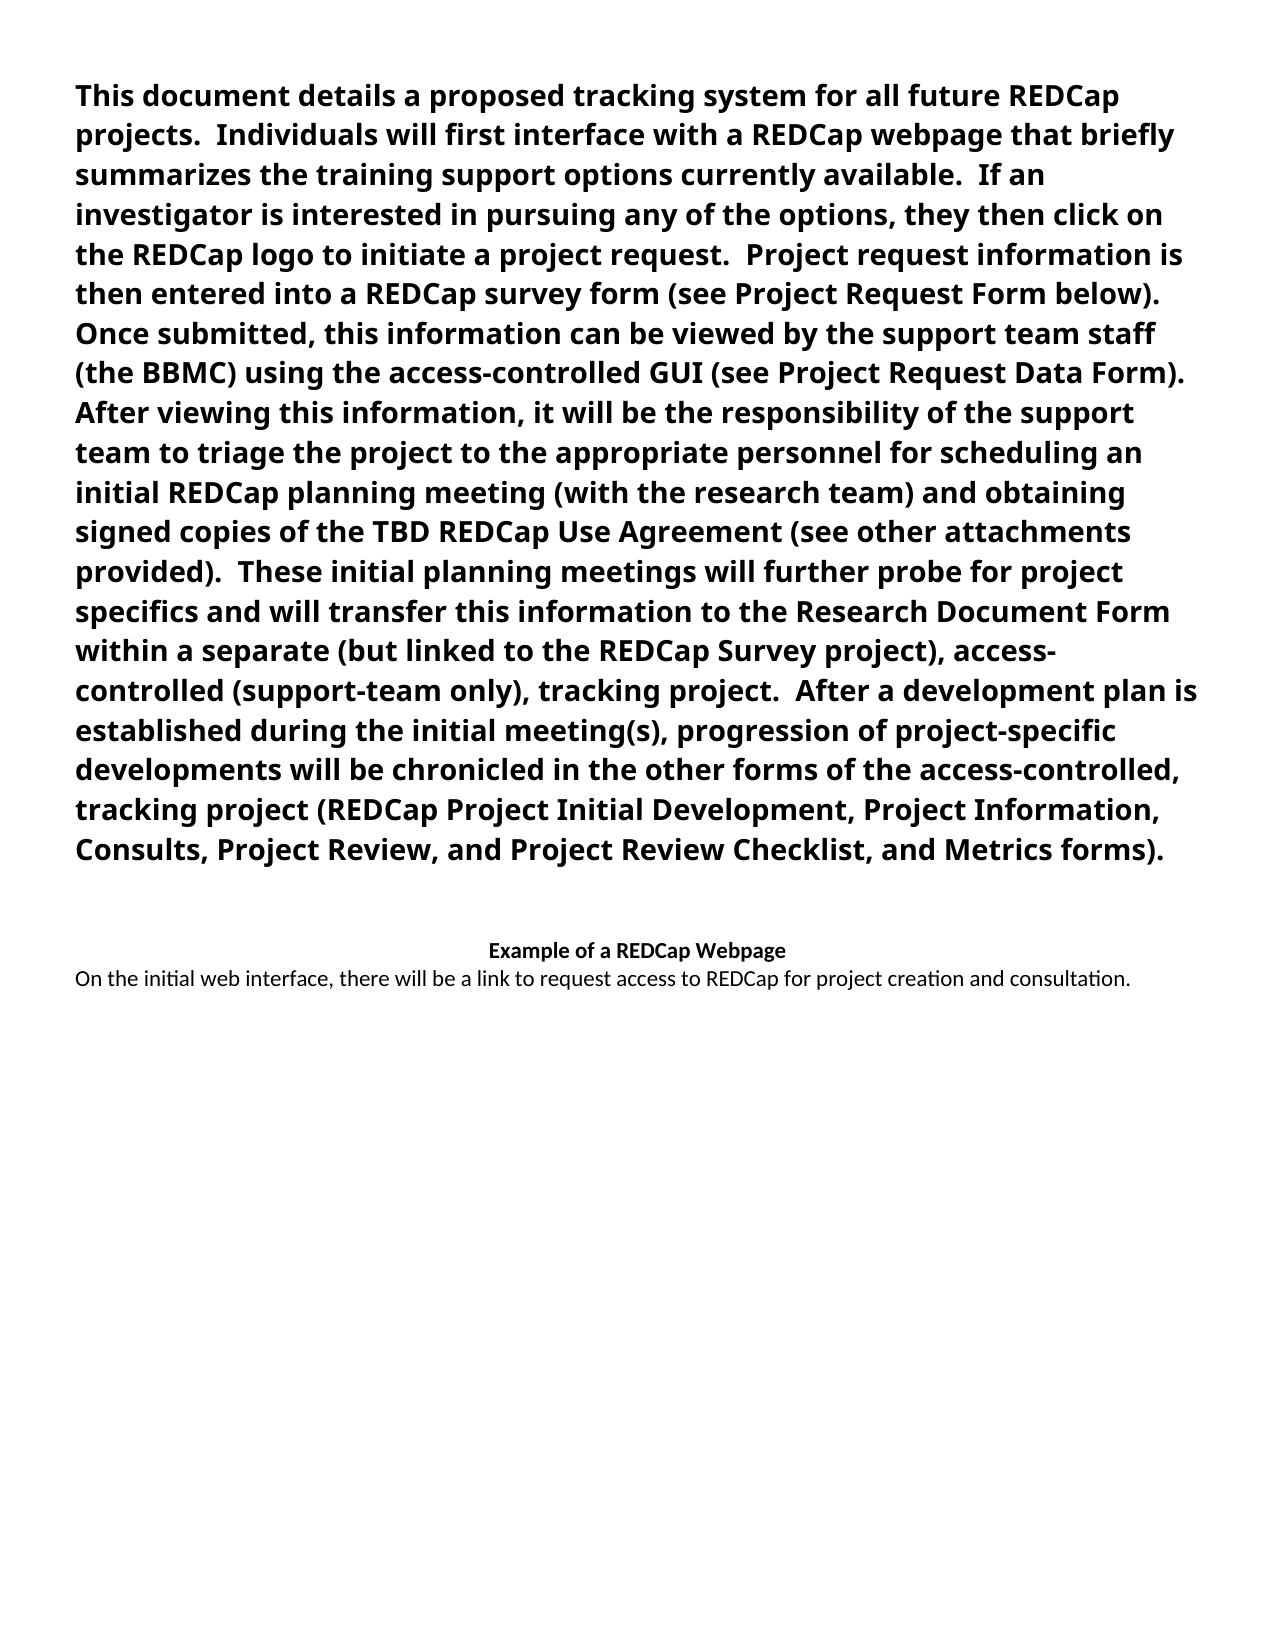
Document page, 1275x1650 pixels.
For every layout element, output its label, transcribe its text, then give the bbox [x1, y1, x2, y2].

text This document details a proposed tracking system for all future REDCap projects. Individuals will first interface with a REDCap webpage that briefly summarizes the training support options currently available. If an investigator is interested in pursuing any of the options, they then click on the REDCap logo to initiate a project request. Project request information is then entered into a REDCap survey form (see Project Request Form below). Once submitted, this information can be viewed by the support team staff (the BBMC) using the access-controlled GUI (see Project Request Data Form). After viewing this information, it will be the responsibility of the support team to triage the project to the appropriate personnel for scheduling an initial REDCap planning meeting (with the research team) and obtaining signed copies of the TBD REDCap Use Agreement (see other attachments provided). These initial planning meetings will further probe for project specifics and will transfer this information to the Research Document Form within a separate (but linked to the REDCap Survey project), access-controlled (support-team only), tracking project. After a development plan is established during the initial meeting(s), progression of project-specific developments will be chronicled in the other forms of the access-controlled, tracking project (REDCap Project Initial Development, Project Information, Consults, Project Review, and Project Review Checklist, and Metrics forms). [75, 75, 1200, 869]
text Example of a REDCap Webpage [75, 936, 1200, 964]
text On the initial web interface, there will be a link to request access to REDCap for project creation and consultation. [75, 964, 1200, 992]
